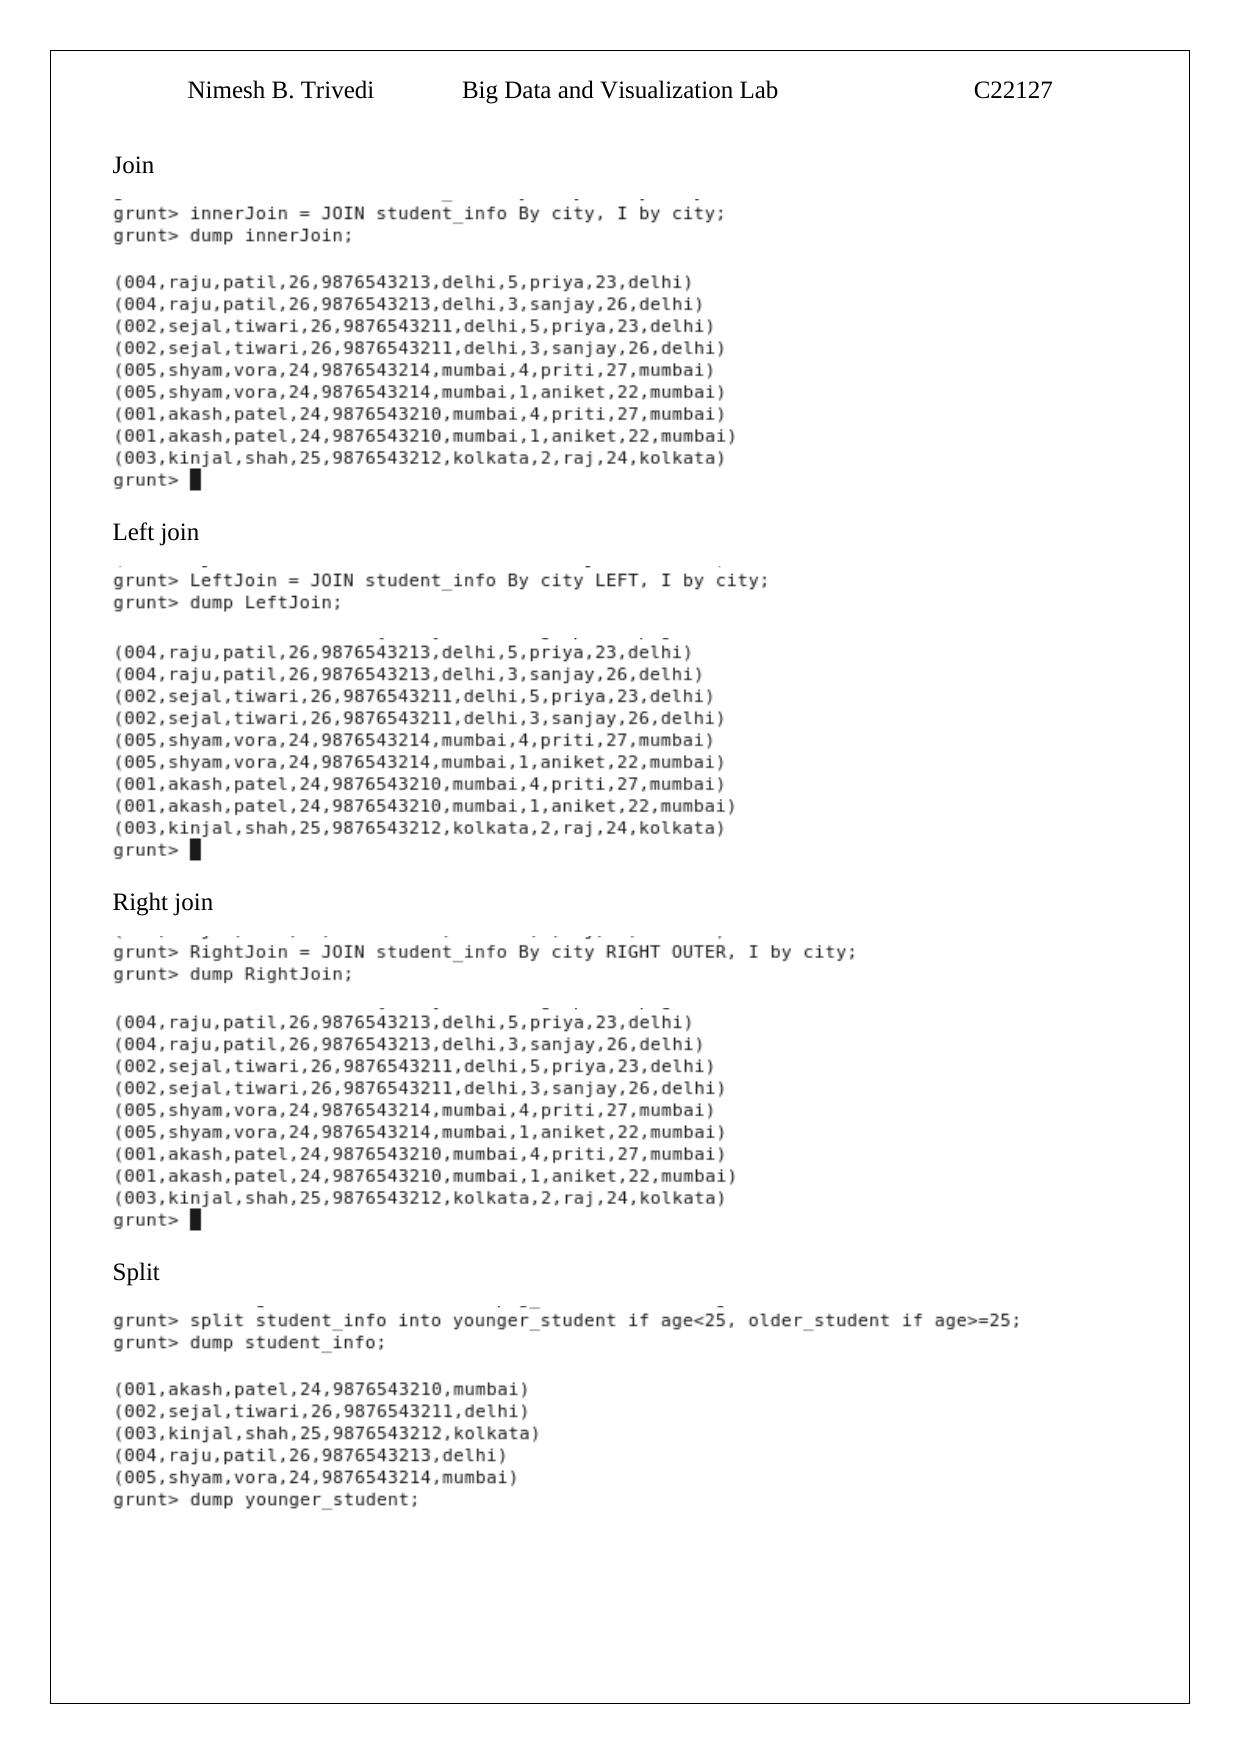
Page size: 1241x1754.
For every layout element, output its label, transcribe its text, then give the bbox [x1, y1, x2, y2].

list Join [112, 150, 1128, 179]
picture [112, 638, 783, 867]
picture [112, 1306, 1049, 1358]
list Right join [112, 887, 1128, 916]
picture [112, 1008, 779, 1237]
picture [112, 1378, 564, 1515]
picture [112, 566, 780, 618]
list Split [112, 1257, 1128, 1286]
picture [112, 936, 866, 988]
list Left join [112, 517, 1128, 546]
picture [112, 271, 774, 497]
picture [112, 199, 755, 251]
